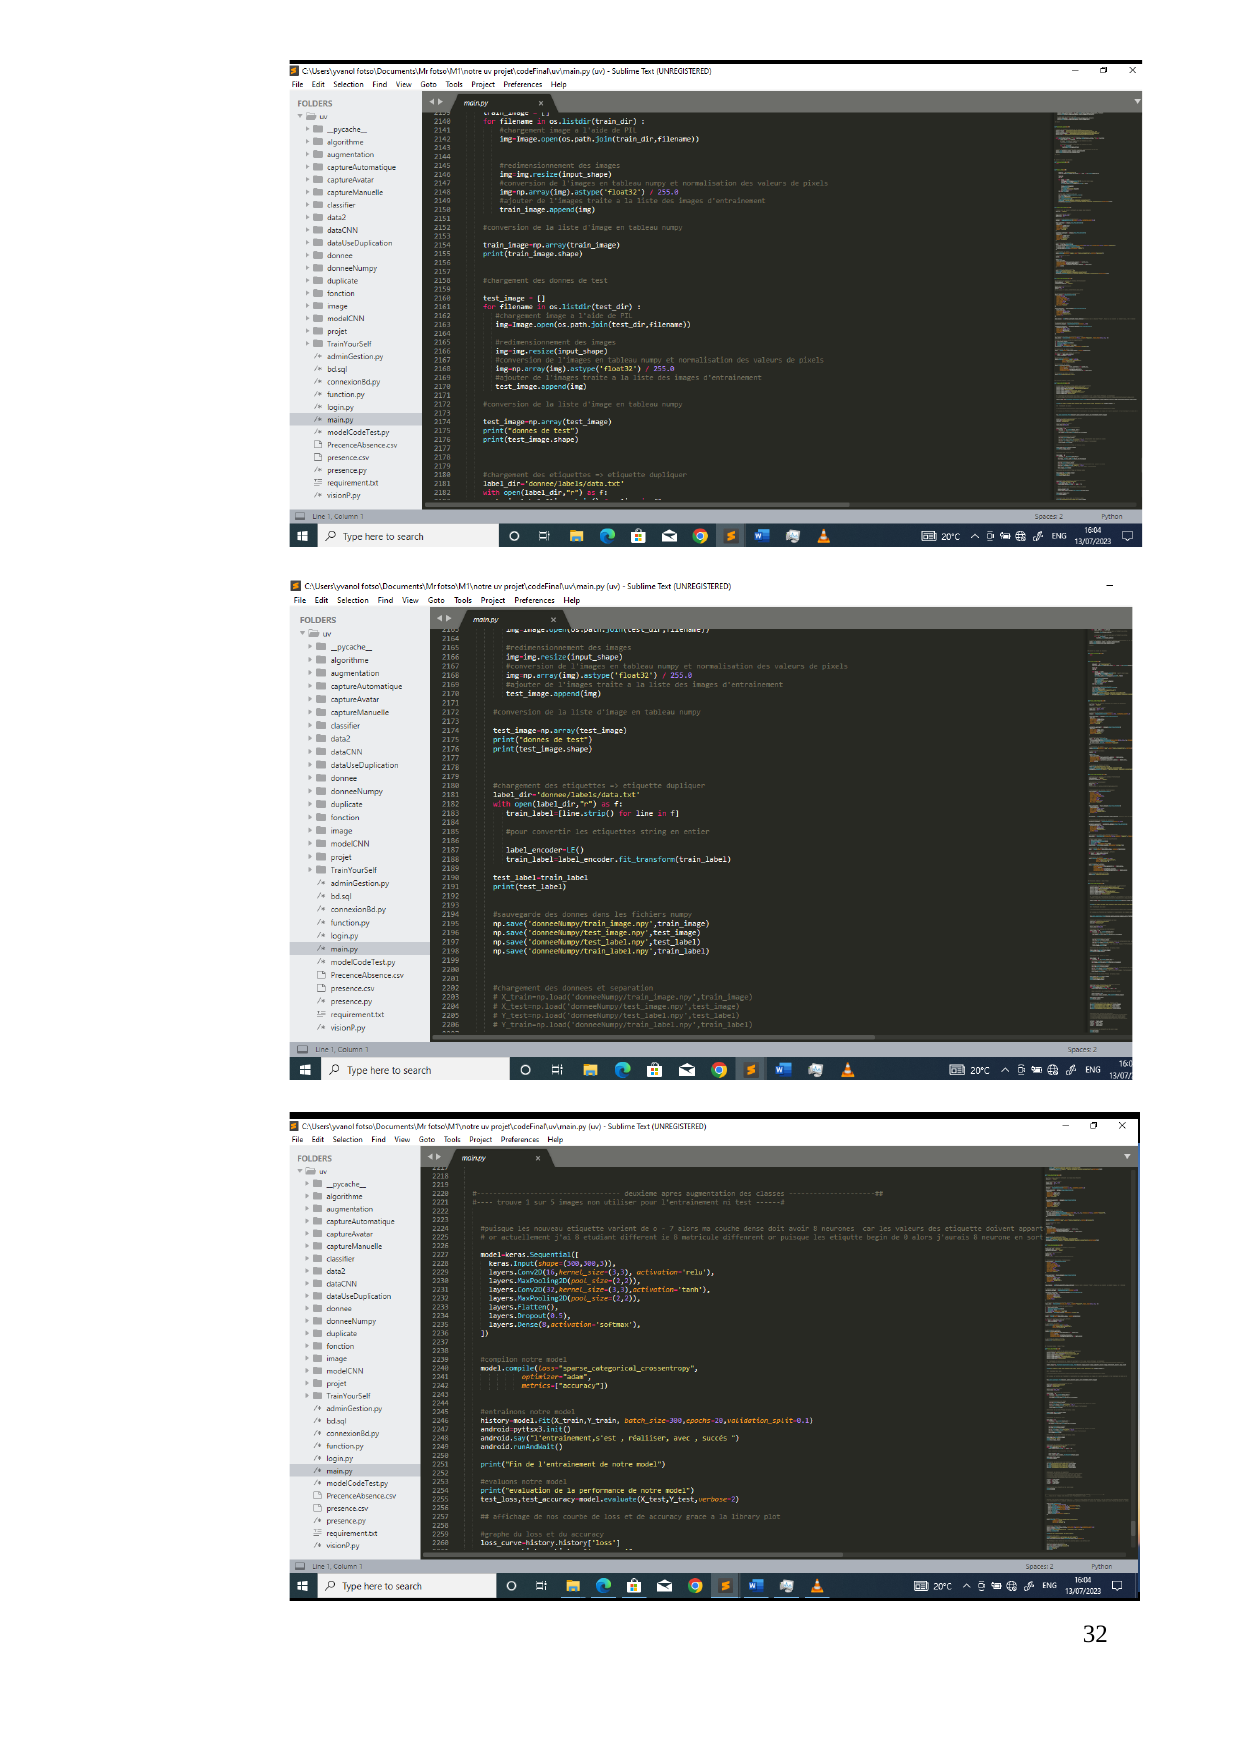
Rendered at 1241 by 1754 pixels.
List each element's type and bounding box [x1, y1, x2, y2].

picture [289, 579, 1133, 1080]
picture [289, 1112, 1140, 1601]
picture [289, 60, 1143, 547]
